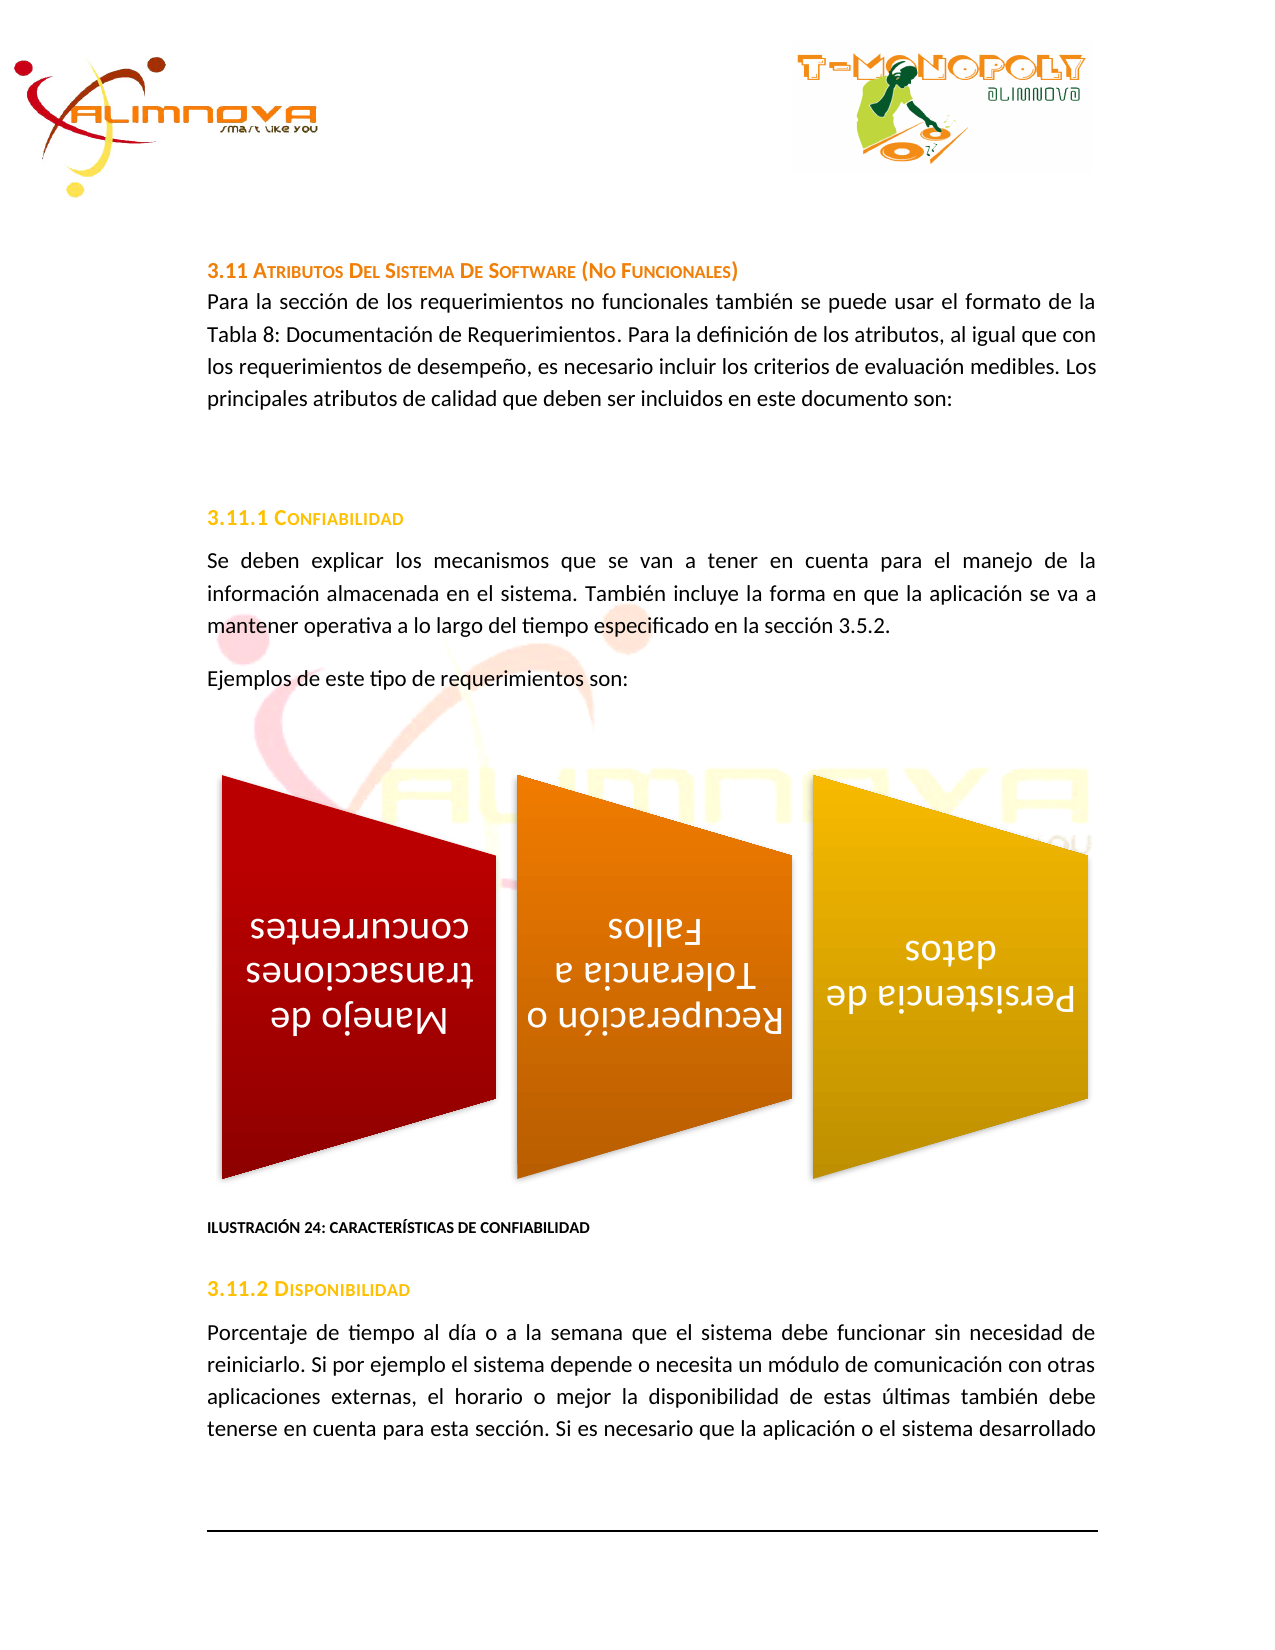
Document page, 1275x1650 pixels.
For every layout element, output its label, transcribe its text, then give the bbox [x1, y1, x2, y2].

text Ejemplos de este tipo de requerimientos son: [207, 664, 1098, 692]
picture [792, 40, 1093, 173]
subtitle 3.11.2 Disponibilidad [207, 1274, 1098, 1302]
subtitle 3.11.1 Confiabilidad [207, 503, 1098, 531]
text Se deben explicar los mecanismos que se van a tener en cuenta para el manejo de la información almacenada en el sistema. También incluye la forma en que la aplicación se va a mantener operativa a lo largo del tiempo especificado en la sección 3.5.2. [207, 547, 1098, 639]
picture [10, 55, 319, 199]
subtitle 3.11 Atributos Del Sistema De Software (No Funcionales) [207, 256, 1098, 284]
